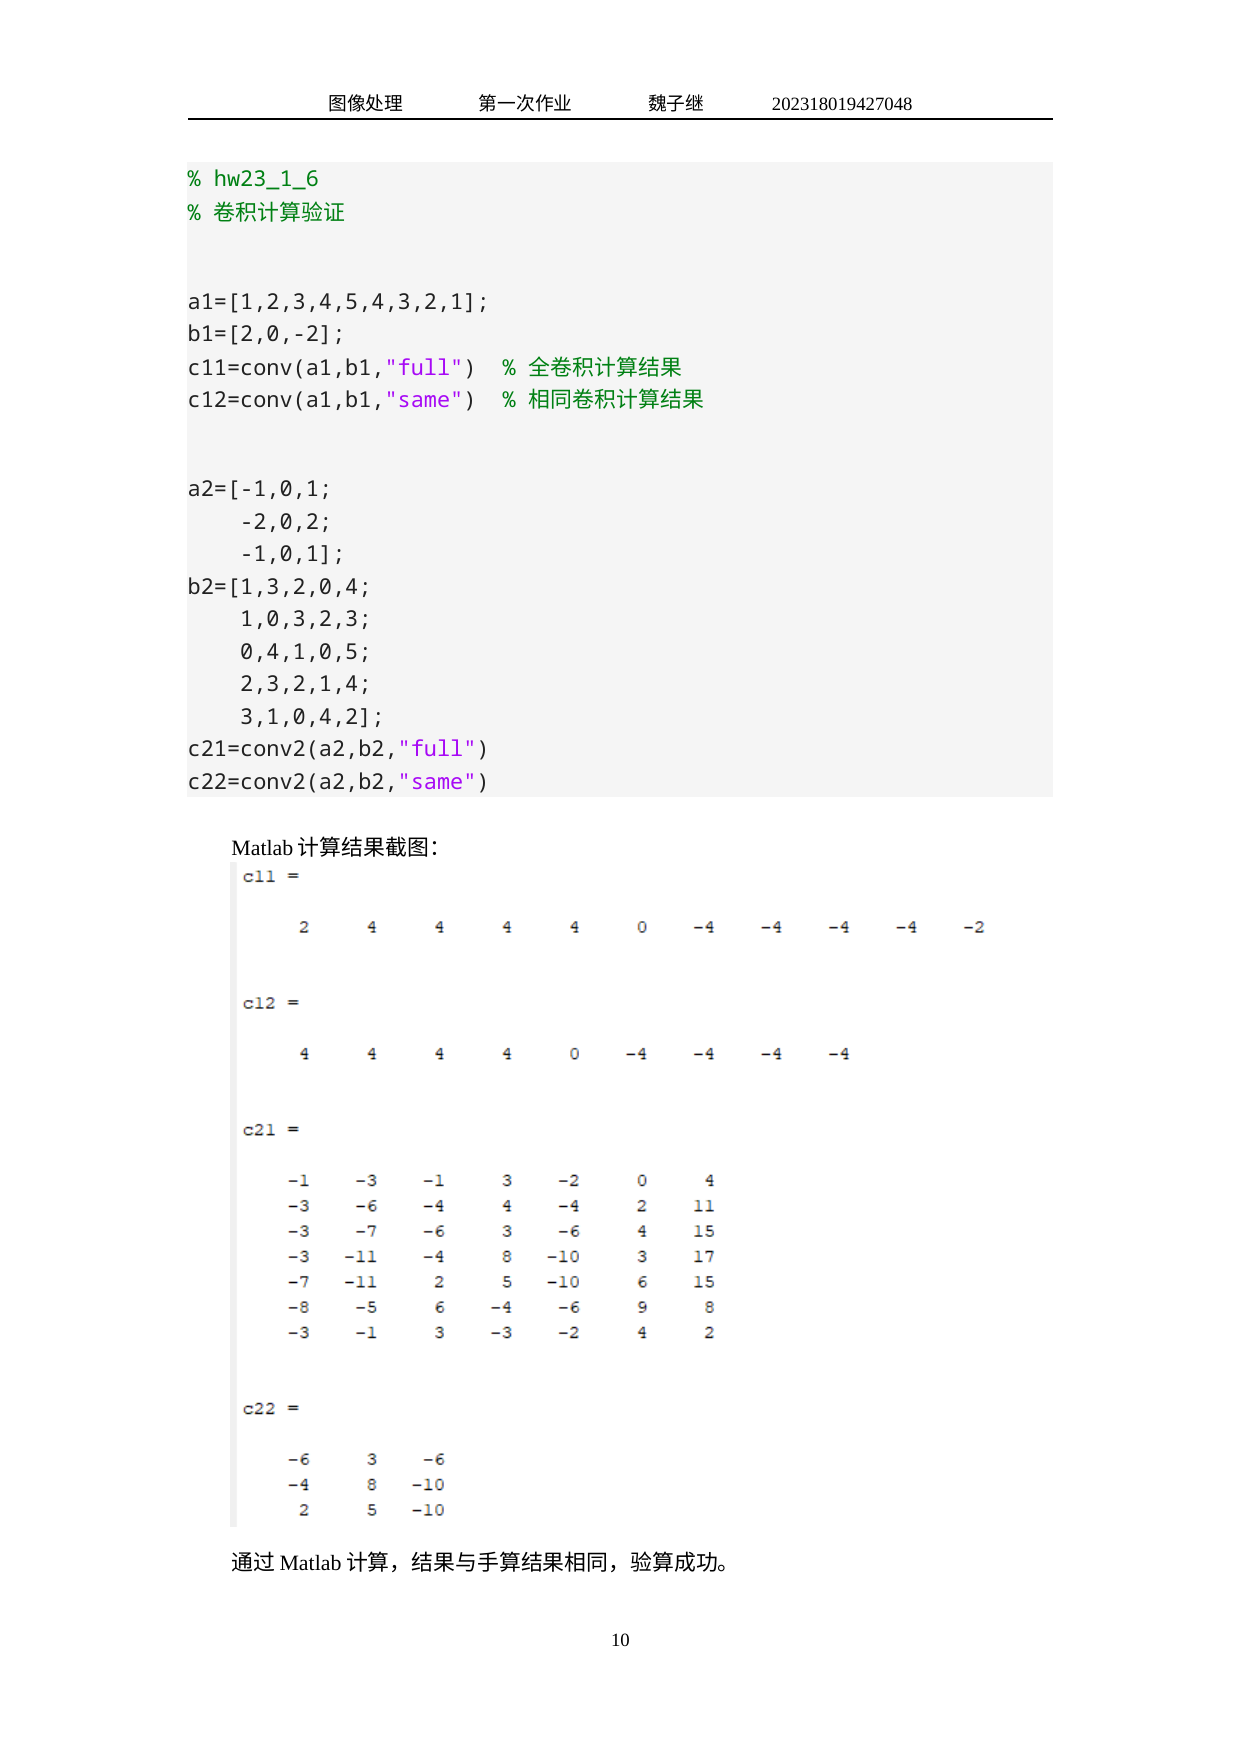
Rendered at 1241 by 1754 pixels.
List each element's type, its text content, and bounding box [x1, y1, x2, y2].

text c21=conv2(a2,b2,"full") [187, 732, 1053, 764]
text Matlab计算结果截图： [187, 829, 1053, 862]
text -1,0,1]; [187, 537, 1053, 569]
text c12=conv(a1,b1,"same") % 相同卷积计算结果 [187, 382, 1053, 414]
text b1=[2,0,-2]; [187, 317, 1053, 349]
text 通过Matlab计算，结果与手算结果相同，验算成功。 [187, 1544, 1053, 1577]
text 2,3,2,1,4; [187, 667, 1053, 699]
picture [230, 862, 1011, 1527]
text b2=[1,3,2,0,4; [187, 569, 1053, 602]
text c22=conv2(a2,b2,"same") [187, 764, 1053, 797]
text 1,0,3,2,3; [187, 602, 1053, 634]
text c11=conv(a1,b1,"full") % 全卷积计算结果 [187, 349, 1053, 382]
text a1=[1,2,3,4,5,4,3,2,1]; [187, 284, 1053, 317]
text a2=[-1,0,1; [187, 472, 1053, 504]
text 0,4,1,0,5; [187, 634, 1053, 667]
text % 卷积计算验证 [187, 194, 1053, 227]
text 3,1,0,4,2]; [187, 699, 1053, 732]
text % hw23_1_6 [187, 162, 1053, 194]
text -2,0,2; [187, 504, 1053, 537]
